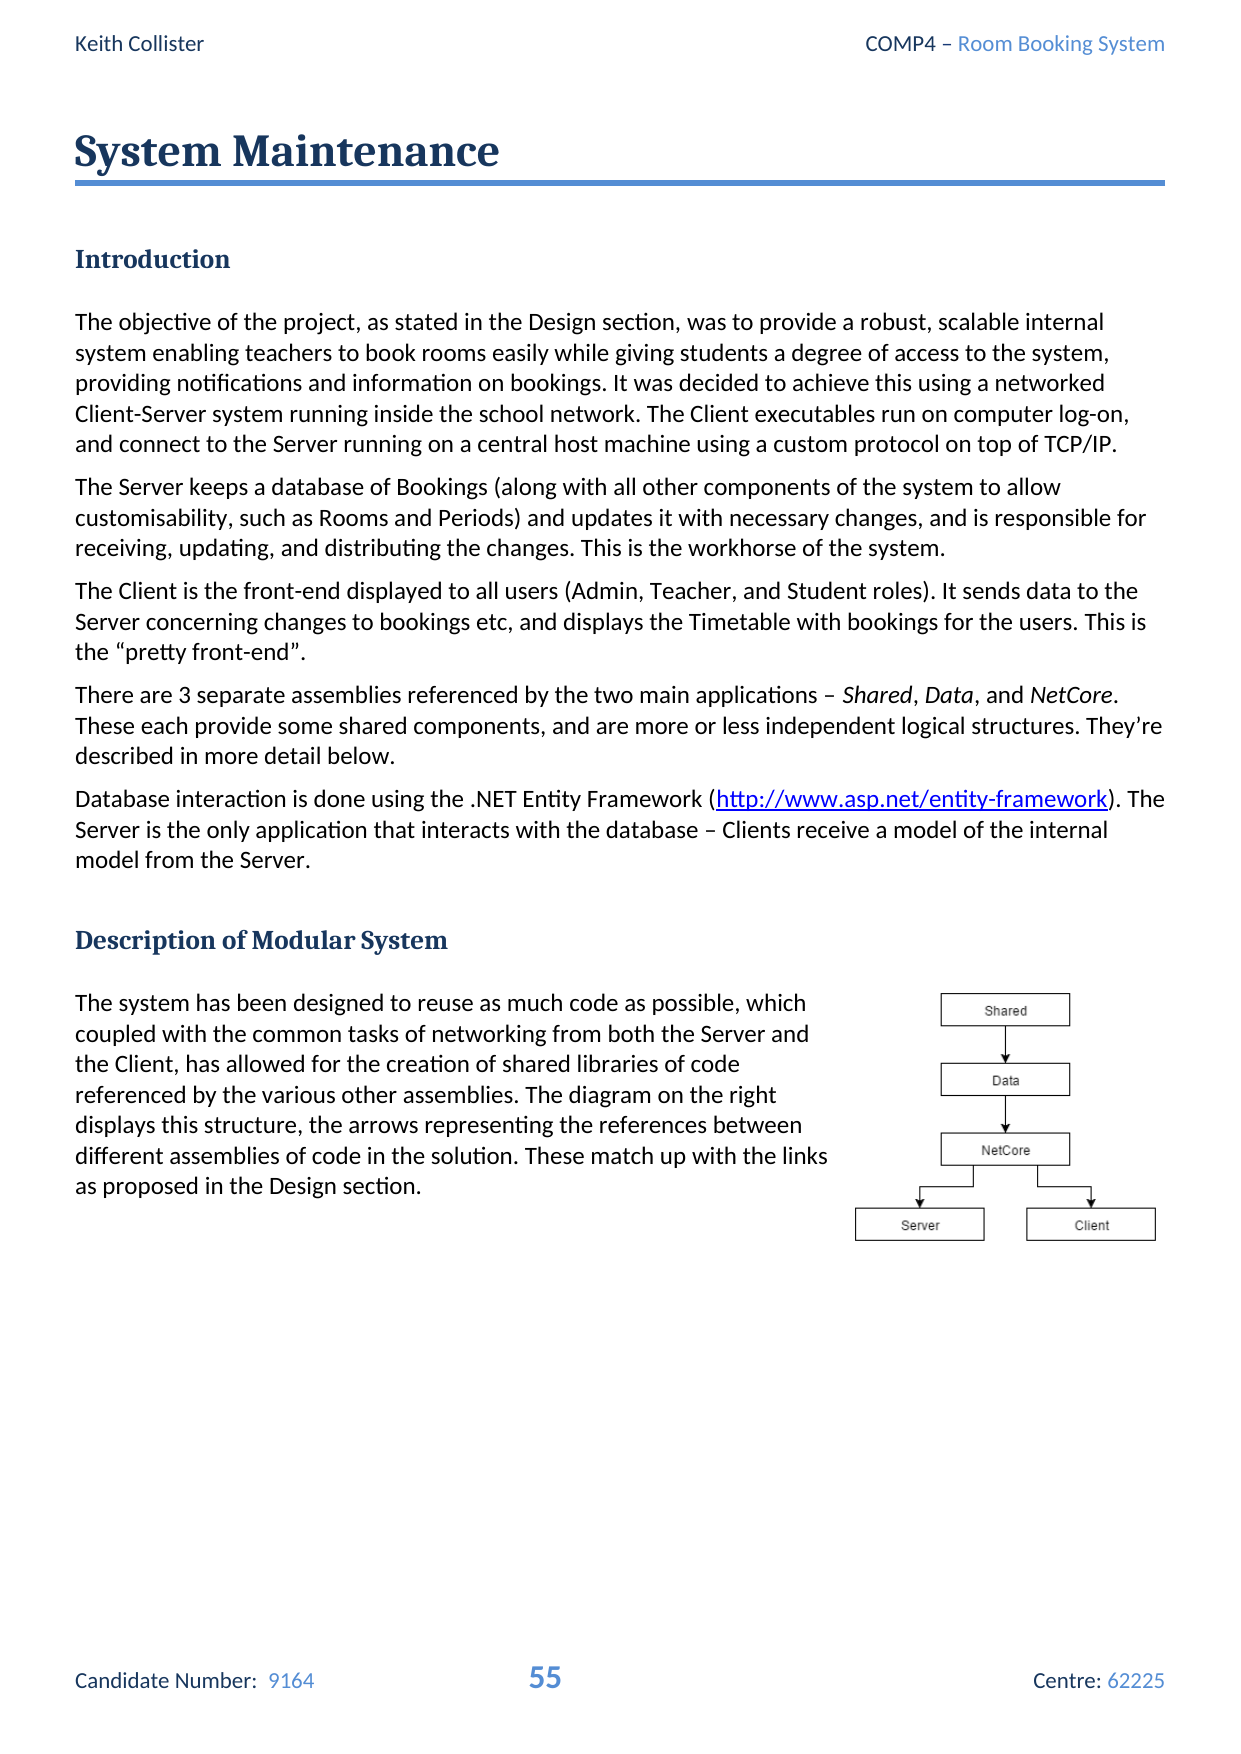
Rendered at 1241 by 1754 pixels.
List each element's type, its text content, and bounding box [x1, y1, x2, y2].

subtitle Description of Modular System [75, 925, 1165, 956]
text The Client is the front-end displayed to all users (Admin, Teacher, and Student roles). It sends data to the Server concerning changes to bookings etc, and displays the Timetable with bookings for the users. This is the “pretty front-end”. [75, 575, 1165, 667]
text Database interaction is done using the .NET Entity Framework (http://www.asp.net/entity-framework). The Server is the only application that interacts with the database – Clients receive a model of the internal model from the Server. [75, 783, 1165, 875]
subtitle Introduction [75, 244, 1165, 275]
text The objective of the project, as stated in the Design section, was to provide a robust, scalable internal system enabling teachers to book rooms easily while giving students a degree of access to the system, providing notifications and information on bookings. It was decided to achieve this using a networked Client-Server system running inside the school network. The Client executables run on computer log-on, and connect to the Server running on a central host machine using a custom protocol on top of TCP/IP. [75, 306, 1165, 459]
text The Server keeps a database of Bookings (along with all other components of the system to allow customisability, such as Rooms and Periods) and updates it with necessary changes, and is responsible for receiving, updating, and distributing the changes. This is the workhorse of the system. [75, 471, 1165, 563]
text There are 3 separate assemblies referenced by the two main applications – Shared, Data, and NetCore. These each provide some shared components, and are more or less independent logical structures. They’re described in more detail below. [75, 679, 1165, 771]
picture [854, 992, 1157, 1242]
subtitle System Maintenance [75, 125, 1165, 180]
